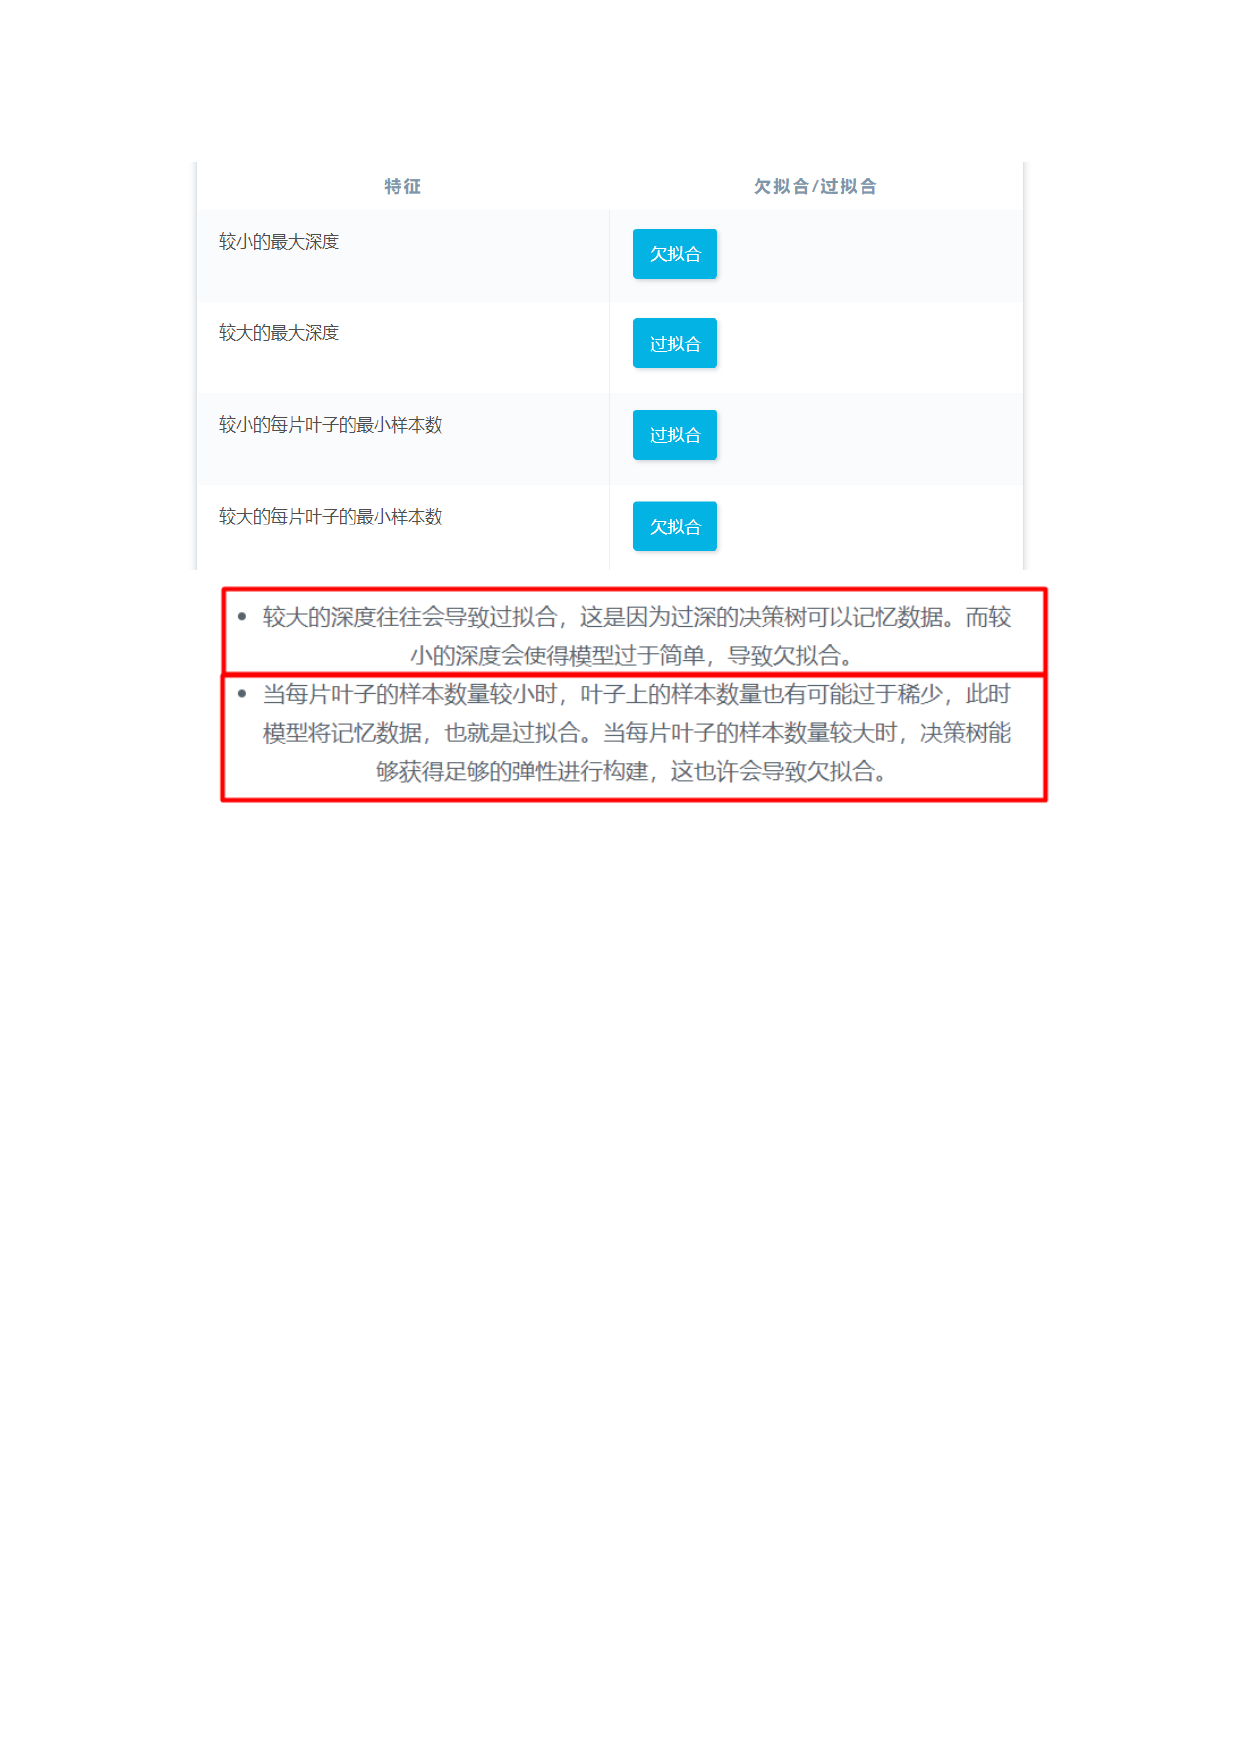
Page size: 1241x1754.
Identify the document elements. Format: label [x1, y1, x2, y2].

picture [187, 162, 1053, 570]
picture [187, 584, 1053, 811]
